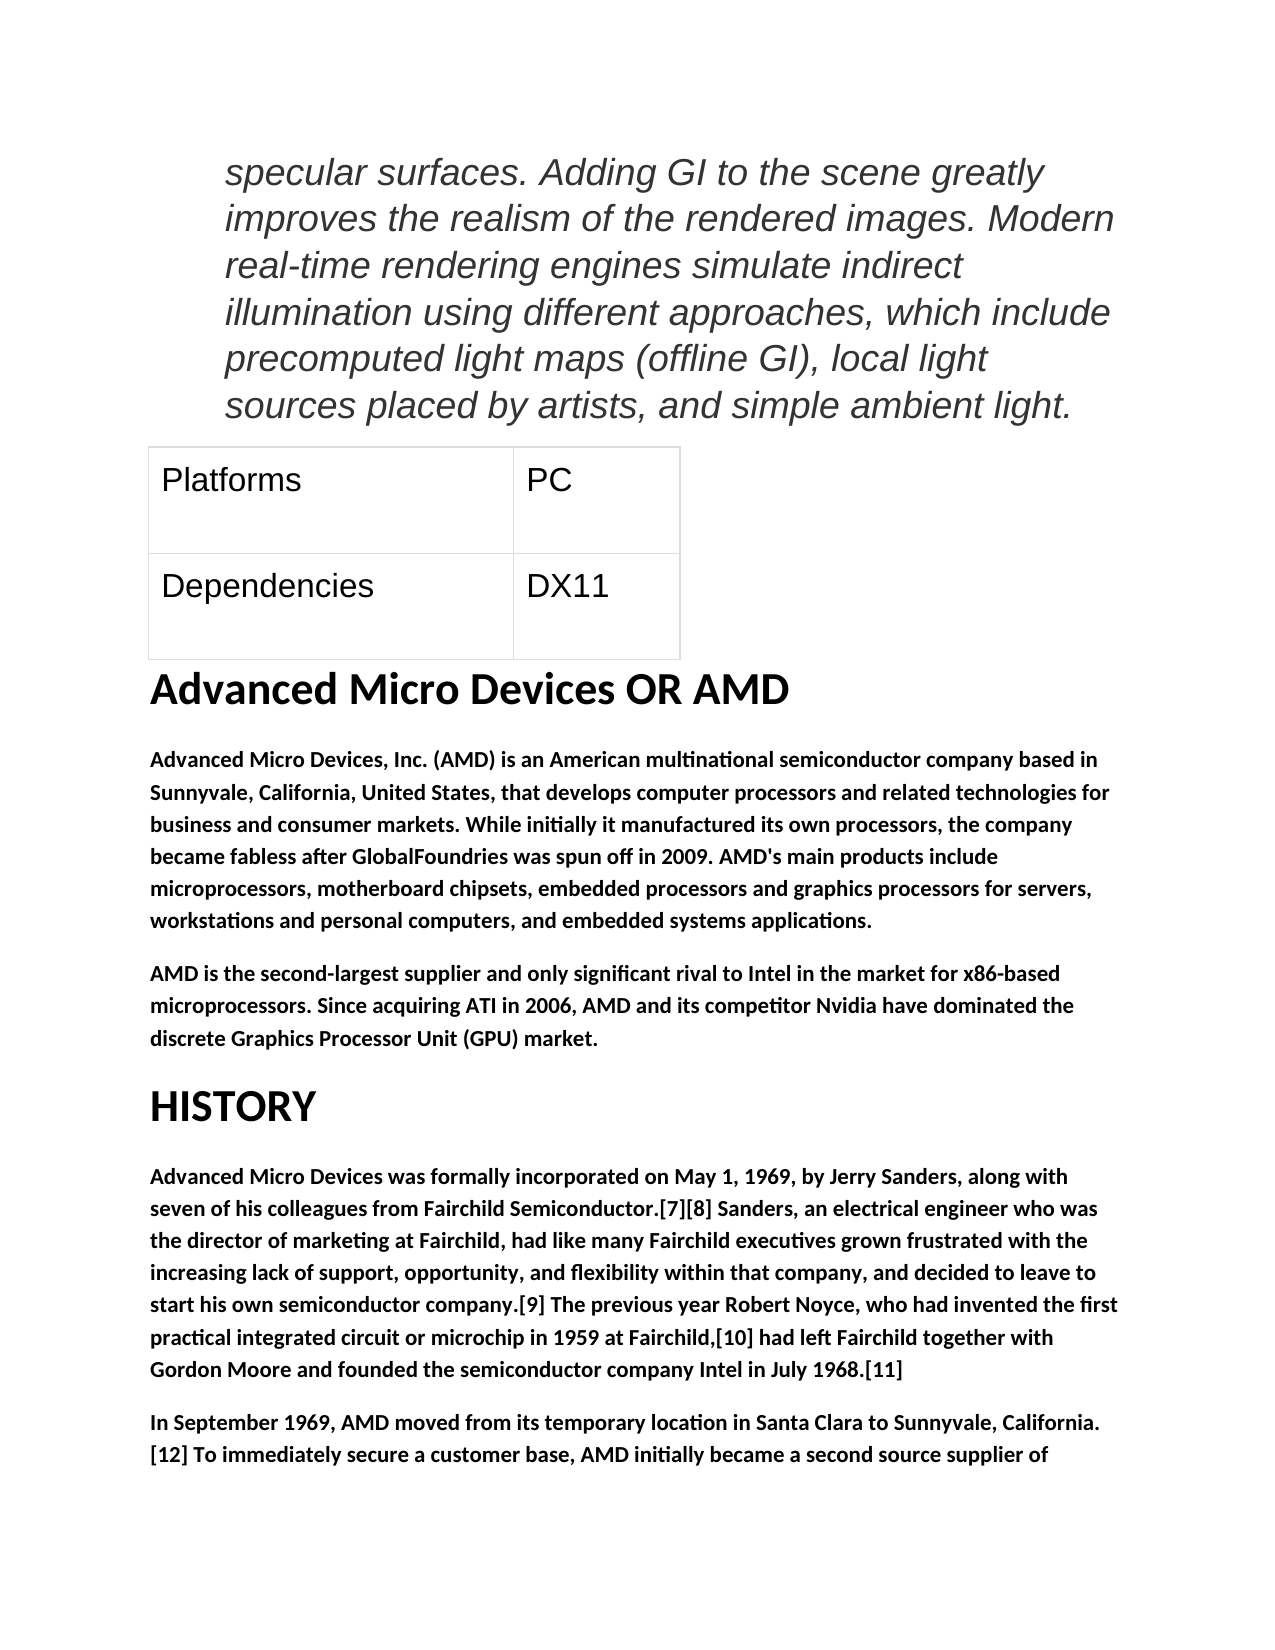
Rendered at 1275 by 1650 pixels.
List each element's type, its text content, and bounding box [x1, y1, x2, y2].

text Advanced Micro Devices, Inc. (AMD) is an American multinational semiconductor company based in Sunnyvale, California, United States, that develops computer processors and related technologies for business and consumer markets. While initially it manufactured its own processors, the company became fabless after GlobalFoundries was spun off in 2009. AMD's main products include microprocessors, motherboard chipsets, embedded processors and graphics processors for servers, workstations and personal computers, and embedded systems applications. [150, 745, 1125, 934]
text Advanced Micro Devices OR AMD [150, 660, 1125, 716]
text Advanced Micro Devices was formally incorporated on May 1, 1969, by Jerry Sanders, along with seven of his colleagues from Fairchild Semiconductor.[7][8] Sanders, an electrical engineer who was the director of marketing at Fairchild, had like many Fairchild executives grown frustrated with the increasing lack of support, opportunity, and flexibility within that company, and decided to leave to start his own semiconductor company.[9] The previous year Robert Noyce, who had invented the first practical integrated circuit or microchip in 1959 at Fairchild,[10] had left Fairchild together with Gordon Moore and founded the semiconductor company Intel in July 1968.[11] [150, 1162, 1125, 1383]
text HISTORY [150, 1077, 1125, 1133]
table_cell Dependencies [149, 554, 513, 659]
table_cell DX11 [514, 554, 679, 659]
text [150, 1408, 1125, 1468]
table_header Platforms [149, 448, 513, 552]
text AMD is the second-largest supplier and only significant rival to Intel in the market for x86-based microprocessors. Since acquiring ATI in 2006, AMD and its competitor Nvidia have dominated the discrete Graphics Processor Unit (GPU) market. [150, 959, 1125, 1052]
table_header PC [514, 448, 679, 552]
